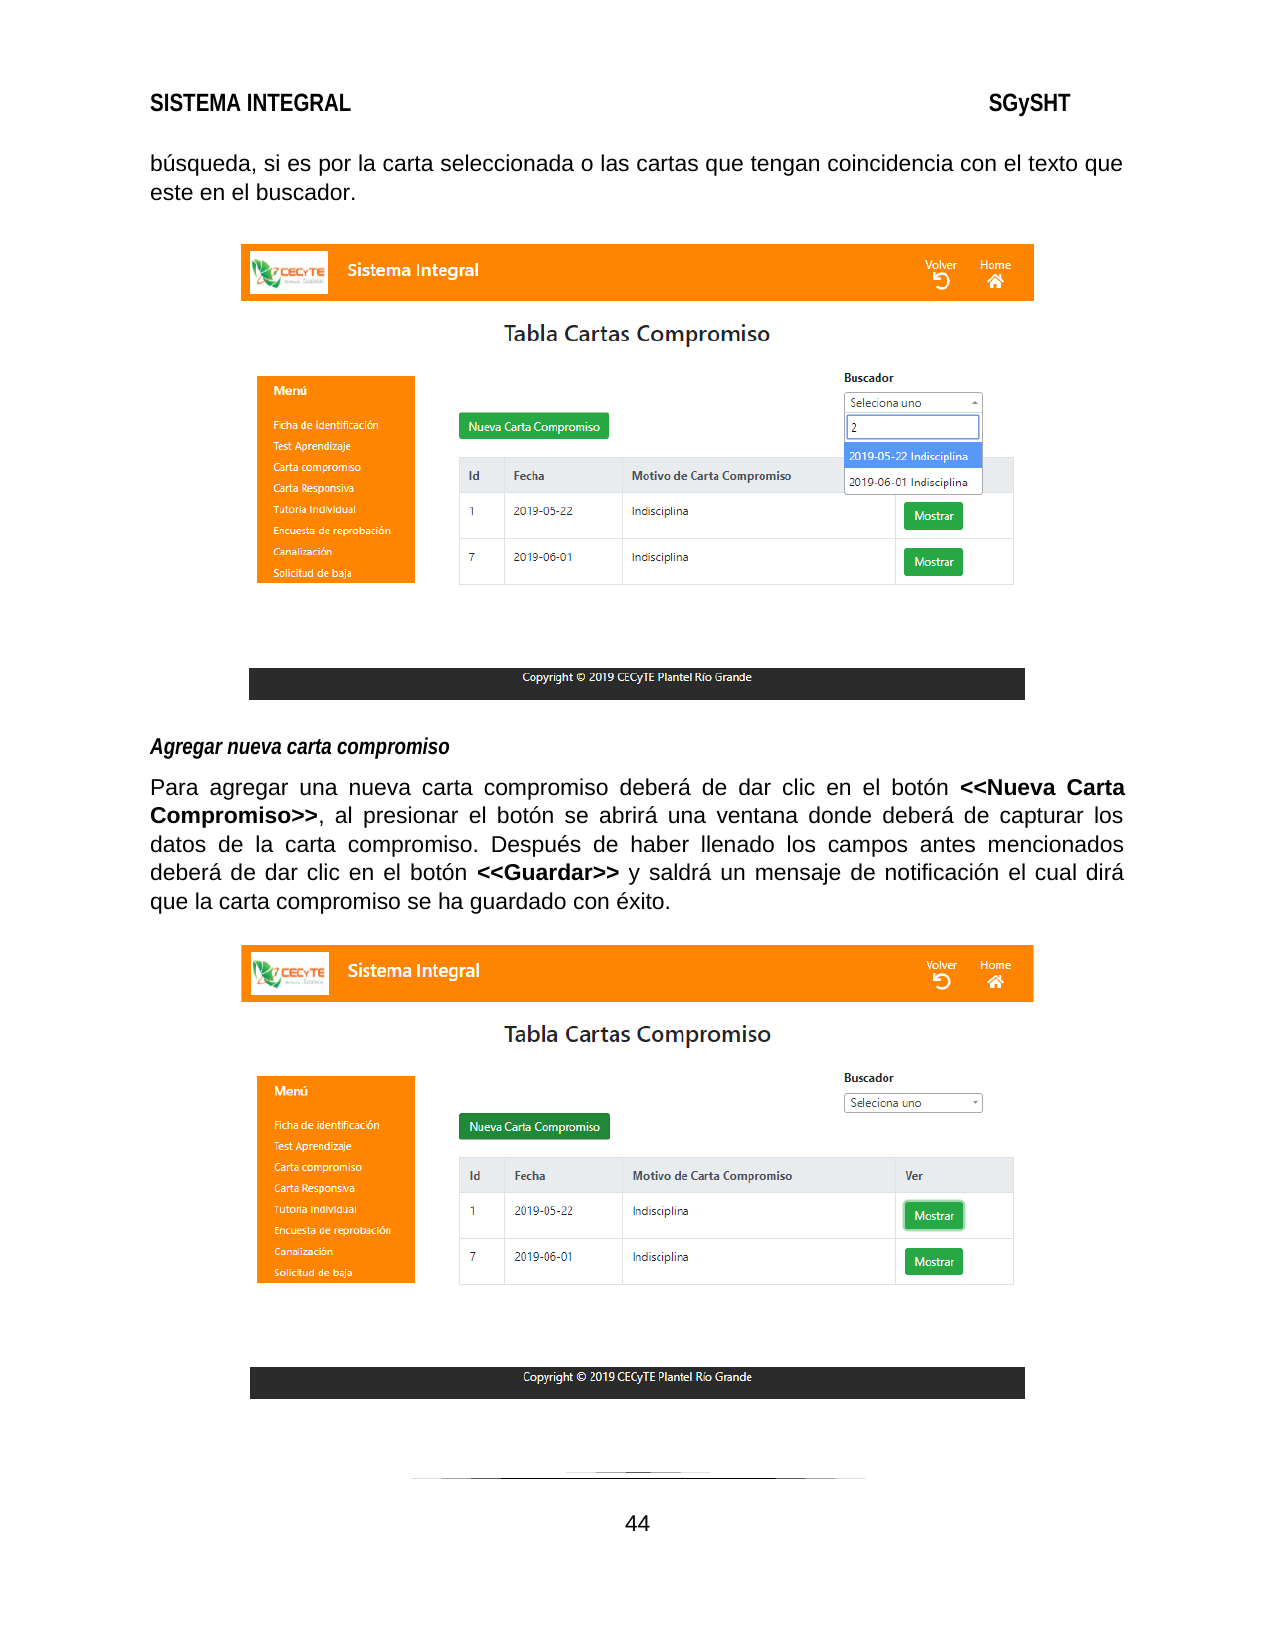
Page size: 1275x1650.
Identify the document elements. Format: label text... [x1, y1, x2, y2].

text Para agregar una nueva carta compromiso deberá de dar clic en el botón <<Nueva Carta Compromiso>>, al presionar el botón se abrirá una ventana donde deberá de capturar los datos de la carta compromiso. Después de haber llenado los campos antes mencionados deberá de dar clic en el botón <<Guardar>> y saldrá un mensaje de notificación el cual dirá que la carta compromiso se ha guardado con éxito. [150, 774, 1125, 914]
picture [241, 236, 1034, 702]
picture [241, 945, 1034, 1399]
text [150, 150, 1125, 205]
subtitle Agregar nueva carta compromiso [150, 733, 1125, 759]
